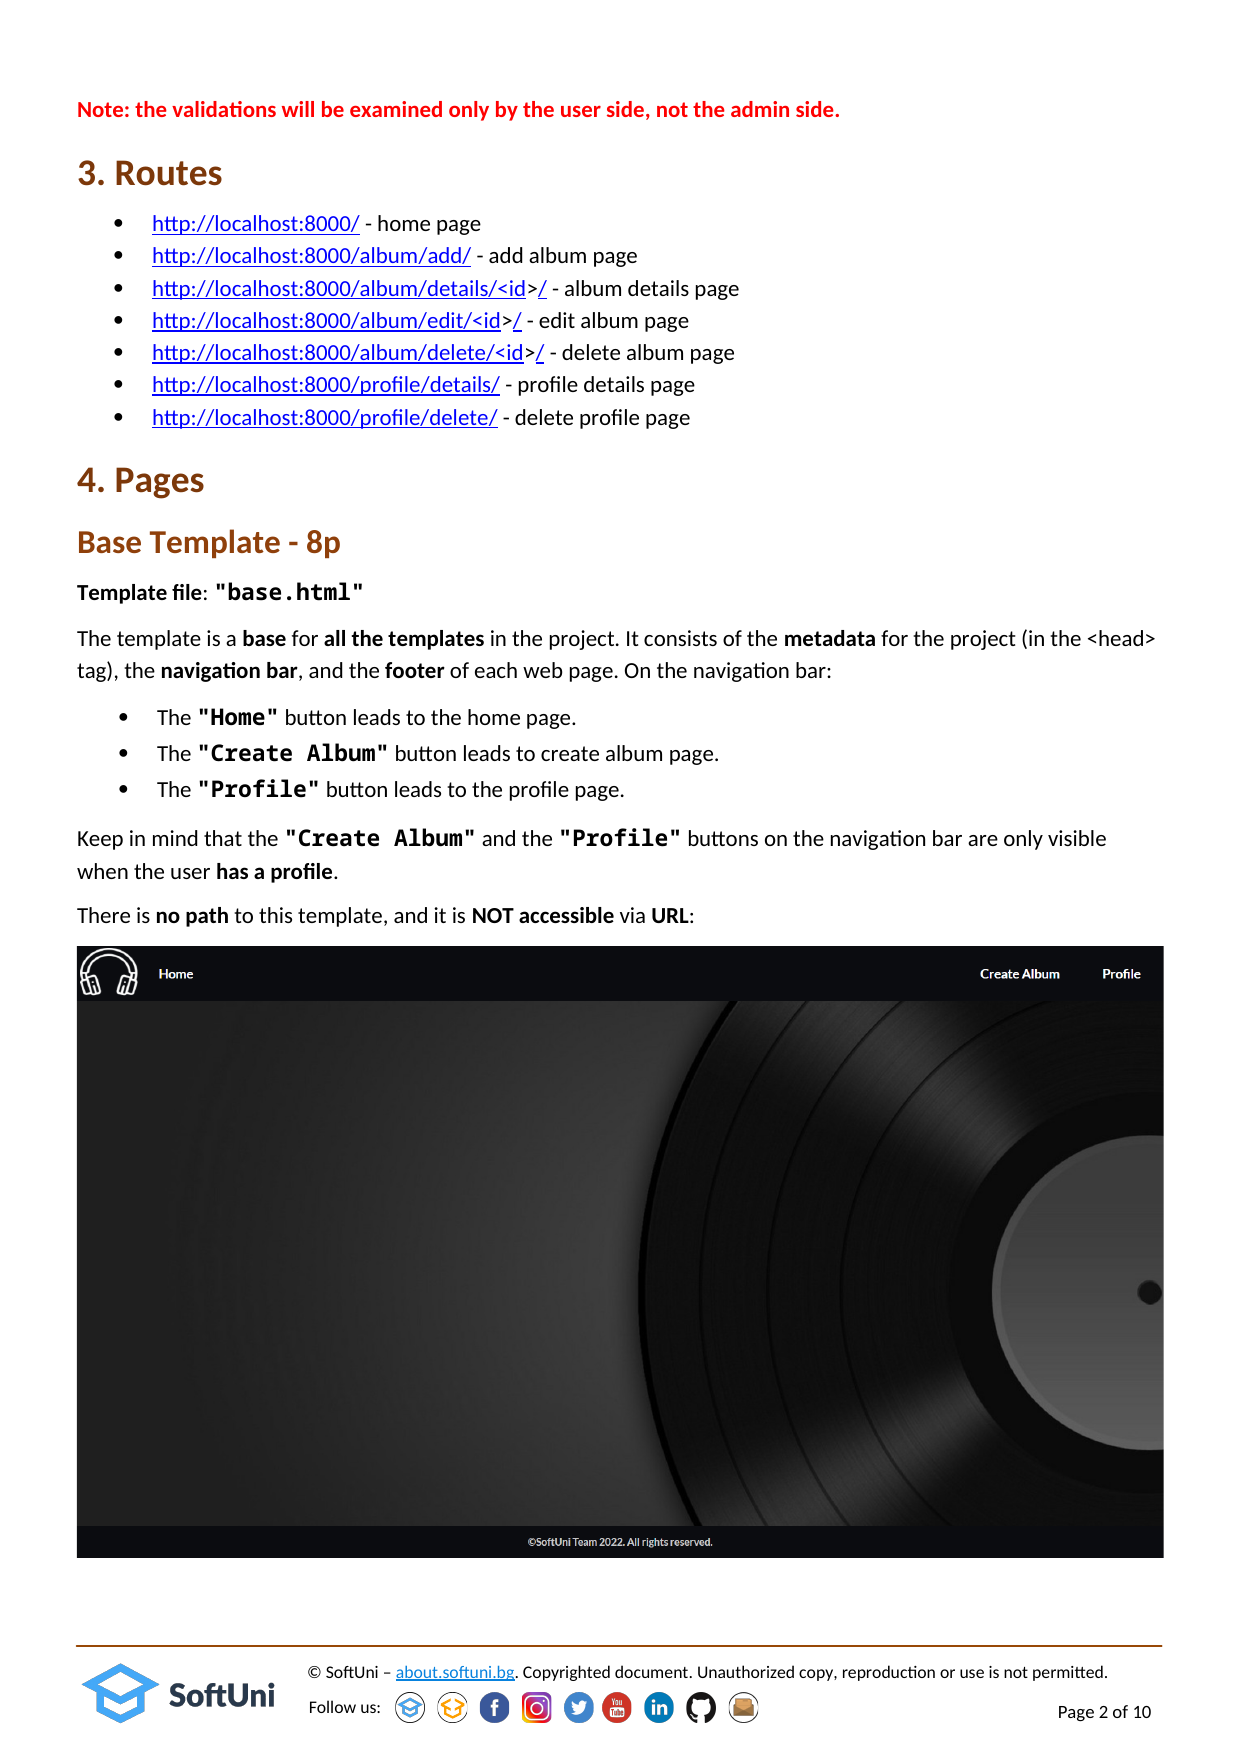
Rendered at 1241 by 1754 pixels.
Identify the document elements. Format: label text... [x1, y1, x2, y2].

list http://localhost:8000/album/add/ - add album page [114, 242, 1163, 270]
subtitle Base Template - 8p [77, 521, 1163, 562]
list http://localhost:8000/album/edit/<id>/ - edit album page [114, 306, 1163, 334]
picture [728, 1692, 759, 1723]
text Keep in mind that the "Create Album" and the "Profile" buttons on the navigation bar are only visible when the user has a profile. [77, 822, 1163, 885]
text Template file: "base.html" [77, 576, 1163, 607]
list The "Create Album" button leads to create album page. [119, 737, 1163, 768]
subtitle Pages [77, 456, 1163, 501]
list The "Home" button leads to the home page. [119, 701, 1163, 732]
picture [75, 1658, 281, 1729]
list http://localhost:8000/album/details/<id>/ - album details page [114, 274, 1163, 302]
picture [564, 1692, 594, 1723]
text The template is a base for all the templates in the project. It consists of the metadata for the project (in the <head> tag), the navigation bar, and the footer of each web page. On the navigation bar: [77, 624, 1163, 684]
picture [665, 1714, 674, 1723]
picture [395, 1692, 425, 1723]
picture [602, 1692, 632, 1723]
list http://localhost:8000/ - home page [114, 209, 1163, 237]
picture [658, 1705, 667, 1714]
text There is no path to this template, and it is NOT accessible via URL: [77, 902, 1163, 930]
picture [686, 1692, 716, 1723]
list http://localhost:8000/album/delete/<id>/ - delete album page [114, 338, 1163, 366]
picture [76, 946, 1164, 1558]
list http://localhost:8000/profile/delete/ - delete profile page [114, 403, 1163, 431]
picture [479, 1692, 510, 1723]
picture [644, 1714, 653, 1723]
list The "Profile" button leads to the profile page. [119, 773, 1163, 804]
picture [522, 1692, 552, 1723]
subtitle Routes [77, 148, 1163, 194]
text Note: the validations will be examined only by the user side, not the admin side. [77, 95, 1163, 123]
picture [644, 1692, 653, 1701]
picture [665, 1692, 674, 1701]
picture [437, 1692, 468, 1723]
list http://localhost:8000/profile/details/ - profile details page [114, 370, 1163, 398]
